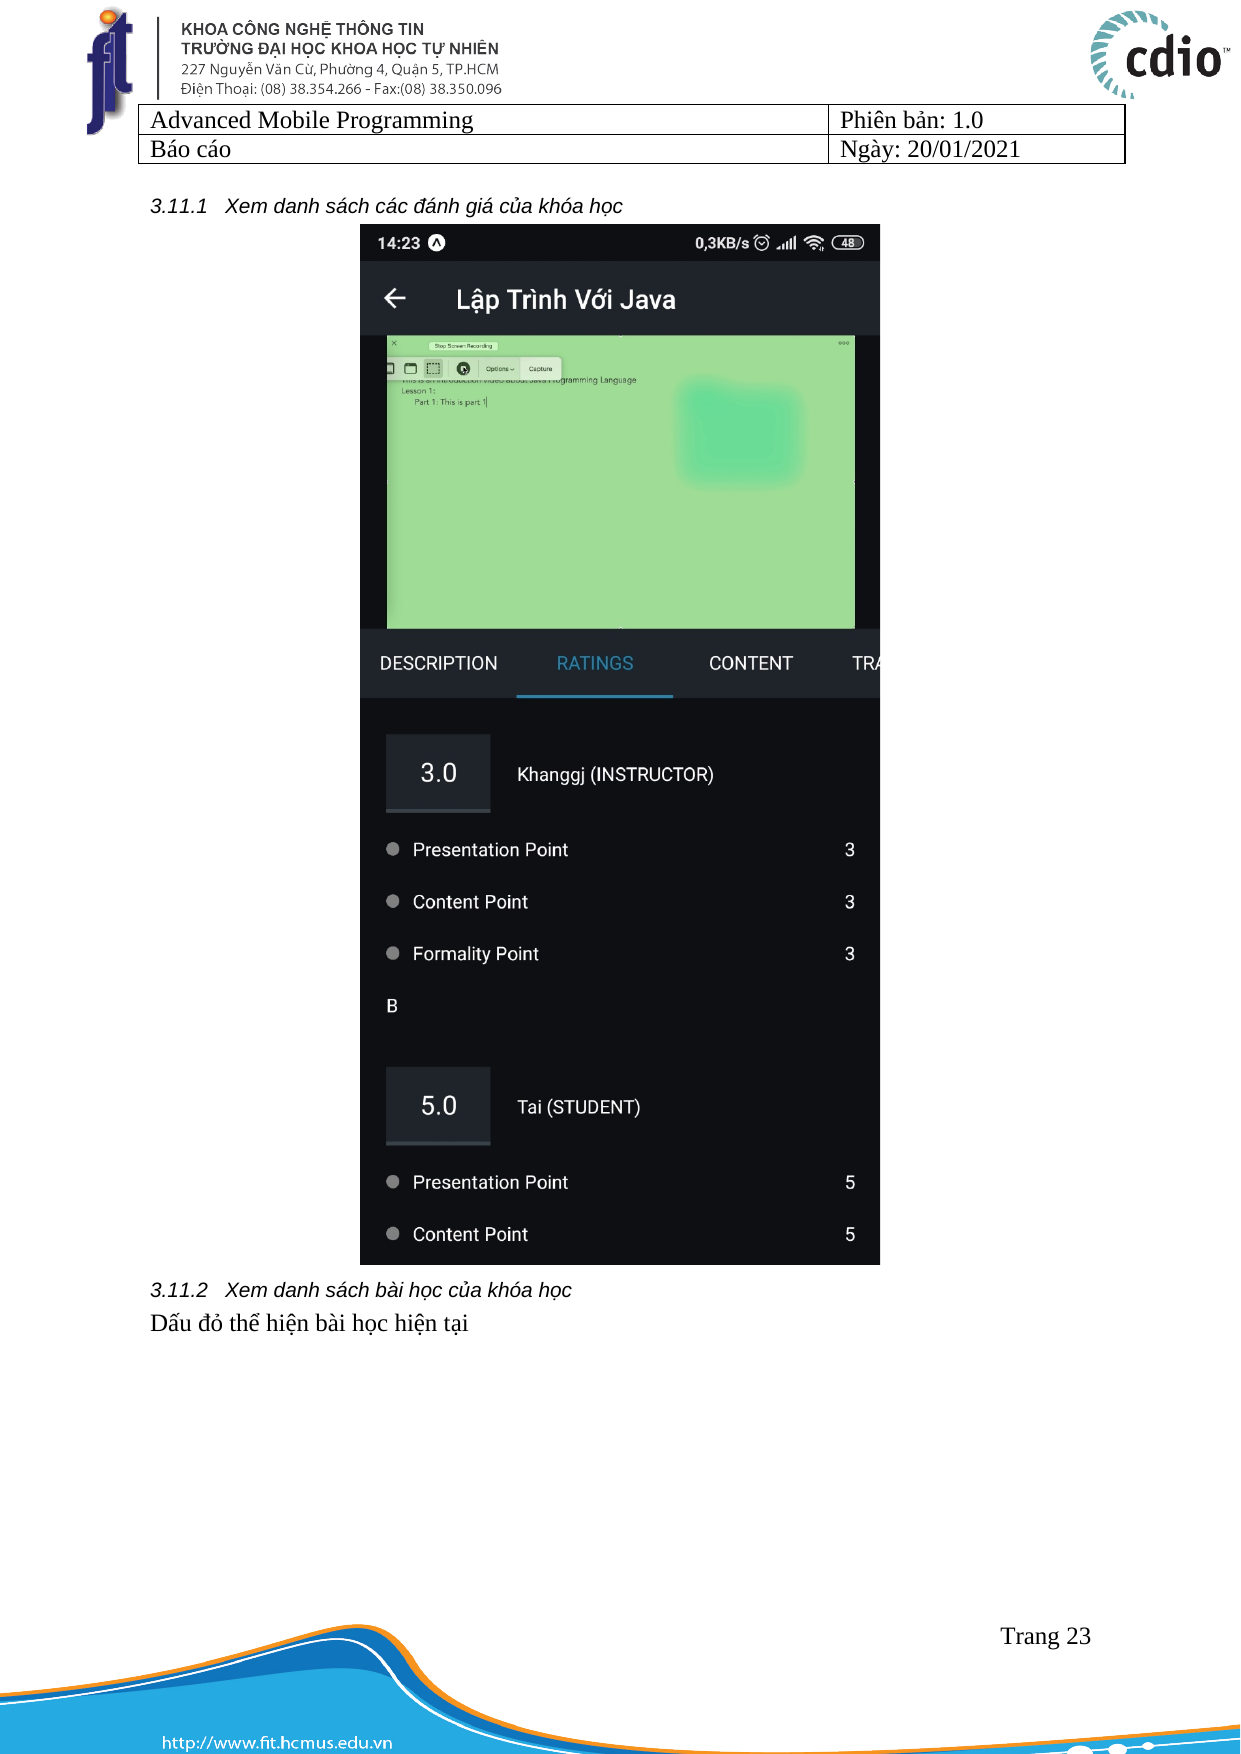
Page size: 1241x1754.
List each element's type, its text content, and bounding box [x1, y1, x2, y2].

subtitle Xem danh sách các đánh giá của khóa học [150, 193, 1090, 218]
picture [139, 105, 828, 134]
picture [829, 135, 1124, 159]
picture [360, 224, 880, 1265]
picture [139, 135, 828, 159]
picture [0, 1621, 1241, 1754]
subtitle Xem danh sách bài học của khóa học [150, 1277, 1090, 1302]
text Dấu đỏ thể hiện bài học hiện tại [150, 1308, 1090, 1337]
picture [63, 0, 1241, 159]
picture [829, 105, 1124, 134]
